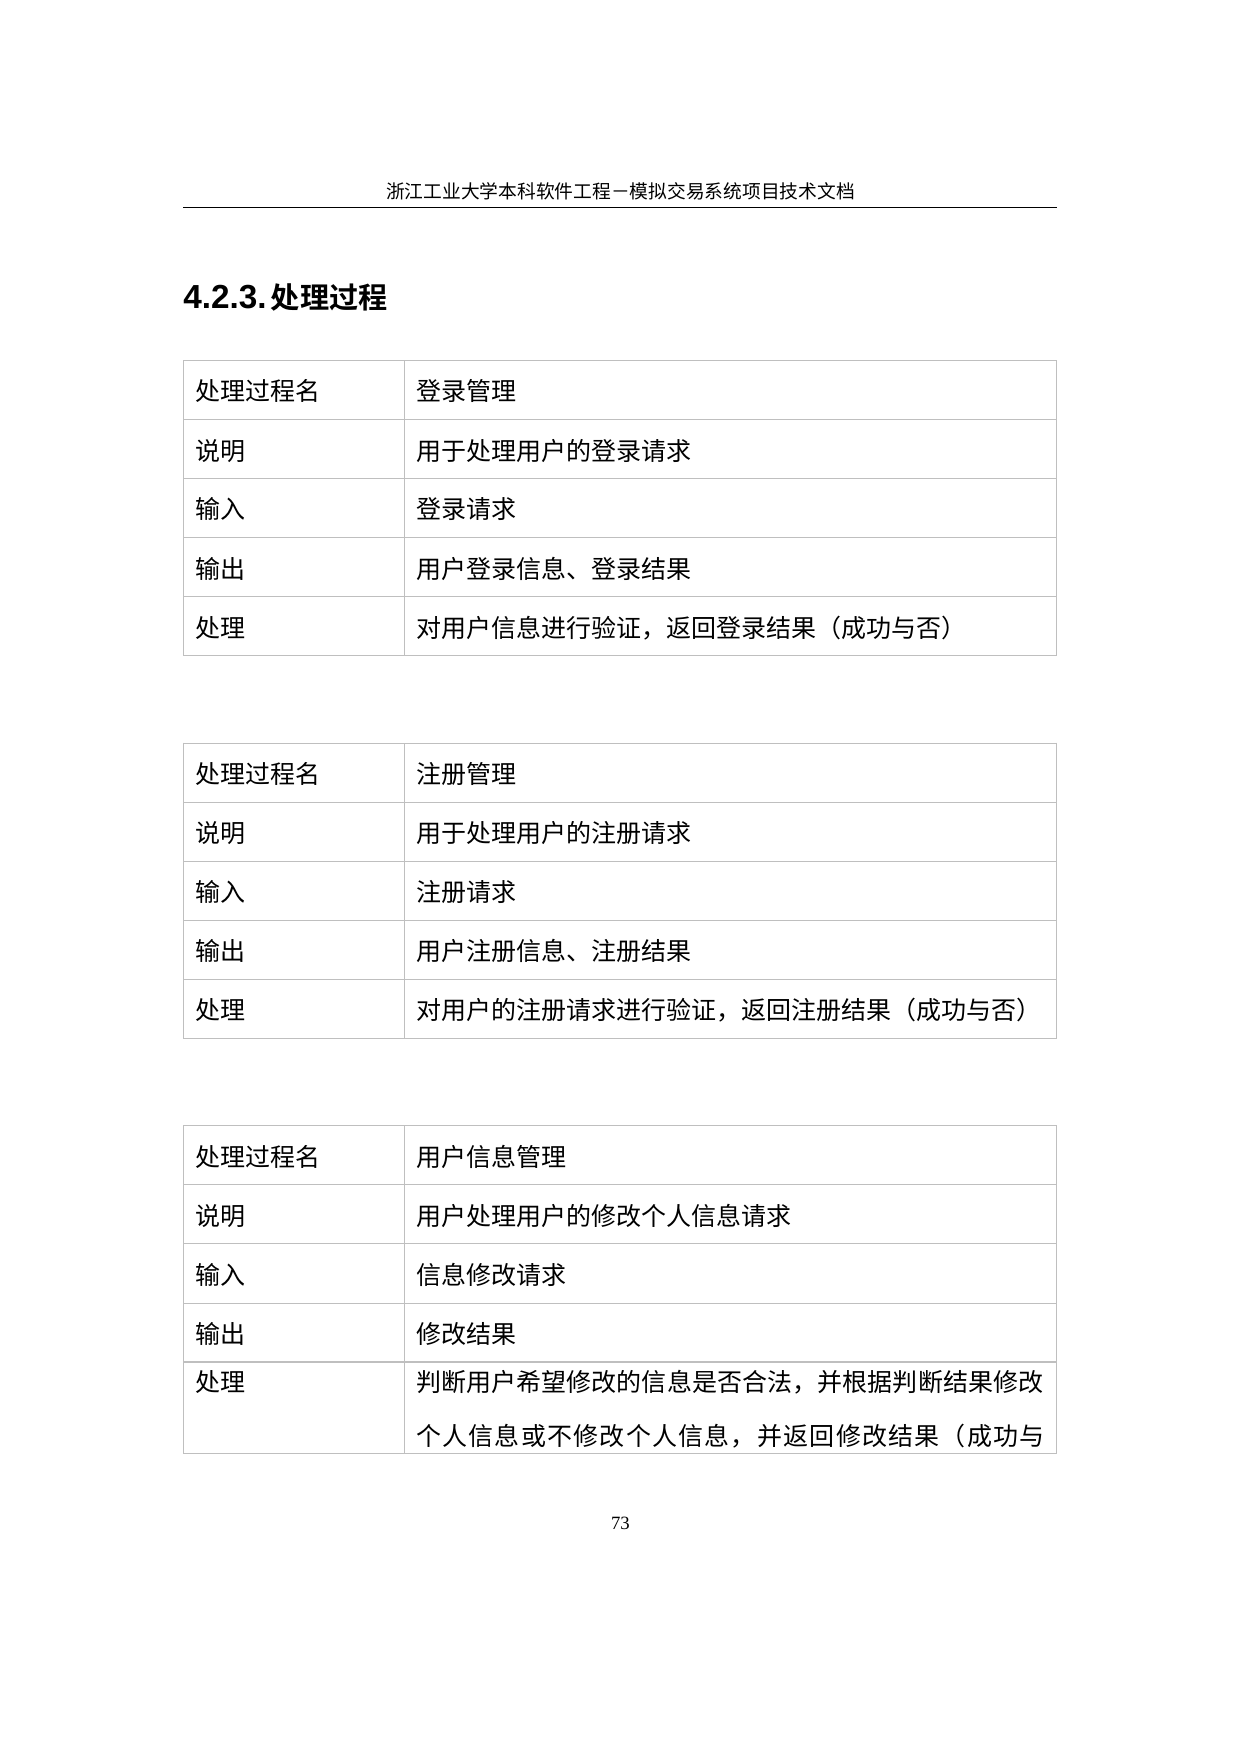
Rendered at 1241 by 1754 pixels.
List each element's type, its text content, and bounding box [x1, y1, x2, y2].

table_cell 用于处理用户的注册请求 [405, 803, 1056, 861]
table_cell 用户登录信息、登录结果 [405, 538, 1056, 596]
table_cell 输出 [184, 538, 404, 596]
table_cell 输入 [184, 1244, 404, 1302]
table_cell 用户处理用户的修改个人信息请求 [405, 1185, 1056, 1243]
table_cell 注册请求 [405, 862, 1056, 920]
table_cell 输入 [184, 479, 404, 537]
table_cell 输出 [184, 921, 404, 979]
table_header 登录管理 [405, 361, 1056, 419]
table_header 处理过程名 [184, 744, 404, 802]
table_cell 对用户的注册请求进行验证，返回注册结果（成功与否） [405, 980, 1056, 1038]
subtitle 处理过程 [183, 274, 1057, 317]
table_cell 用于处理用户的登录请求 [405, 420, 1056, 478]
table_cell 用户注册信息、注册结果 [405, 921, 1056, 979]
table_header 处理过程名 [184, 361, 404, 419]
table_cell 输出 [184, 1304, 404, 1361]
table_cell 登录请求 [405, 479, 1056, 537]
table_cell 信息修改请求 [405, 1244, 1056, 1302]
table_header 注册管理 [405, 744, 1056, 802]
table_cell 说明 [184, 420, 404, 478]
table_cell 说明 [184, 1185, 404, 1243]
table_cell 对用户信息进行验证，返回登录结果（成功与否） [405, 597, 1056, 655]
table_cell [405, 1363, 1056, 1453]
table_cell 输入 [184, 862, 404, 920]
table_cell 处理 [184, 980, 404, 1038]
table_cell 修改结果 [405, 1304, 1056, 1361]
table_cell 处理 [184, 1363, 404, 1453]
table_header 处理过程名 [184, 1126, 404, 1184]
table_header 用户信息管理 [405, 1126, 1056, 1184]
table_cell 说明 [184, 803, 404, 861]
table_cell 处理 [184, 597, 404, 655]
